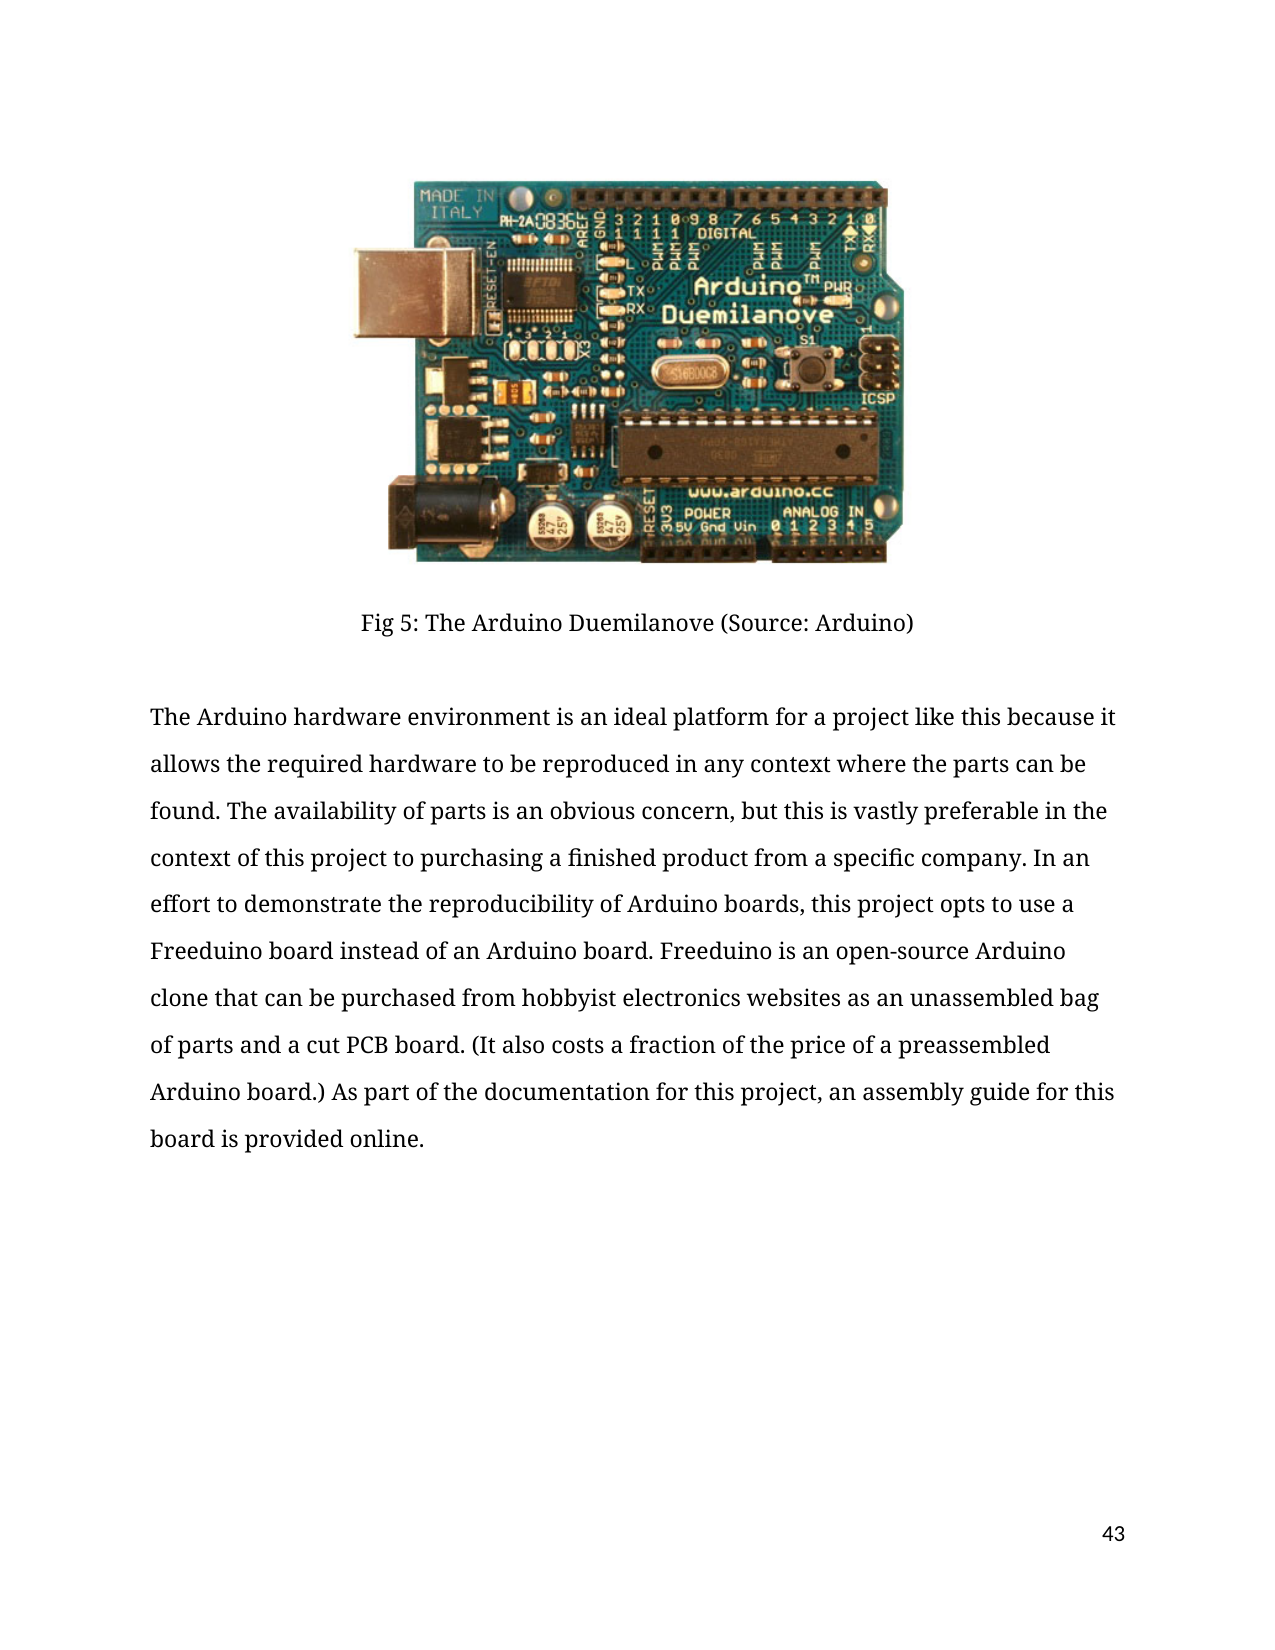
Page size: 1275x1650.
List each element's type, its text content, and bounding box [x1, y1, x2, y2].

picture [329, 150, 946, 594]
text Fig 5: The Arduino Duemilanove (Source: Arduino) [150, 607, 1125, 638]
text The Arduino hardware environment is an ideal platform for a project like this because it allows the required hardware to be reproduced in any context where the parts can be found. The availability of parts is an obvious concern, but this is vastly preferable in the context of this project to purchasing a finished product from a specific company. In an effort to demonstrate the reproducibility of Arduino boards, this project opts to use a Freeduino board instead of an Arduino board. Freeduino is an open-source Arduino clone that can be purchased from hobbyist electronics websites as an unassembled bag of parts and a cut PCB board. (It also costs a fraction of the price of a preassembled Arduino board.) As part of the documentation for this project, an assembly guide for this board is provided online. [150, 701, 1125, 1154]
